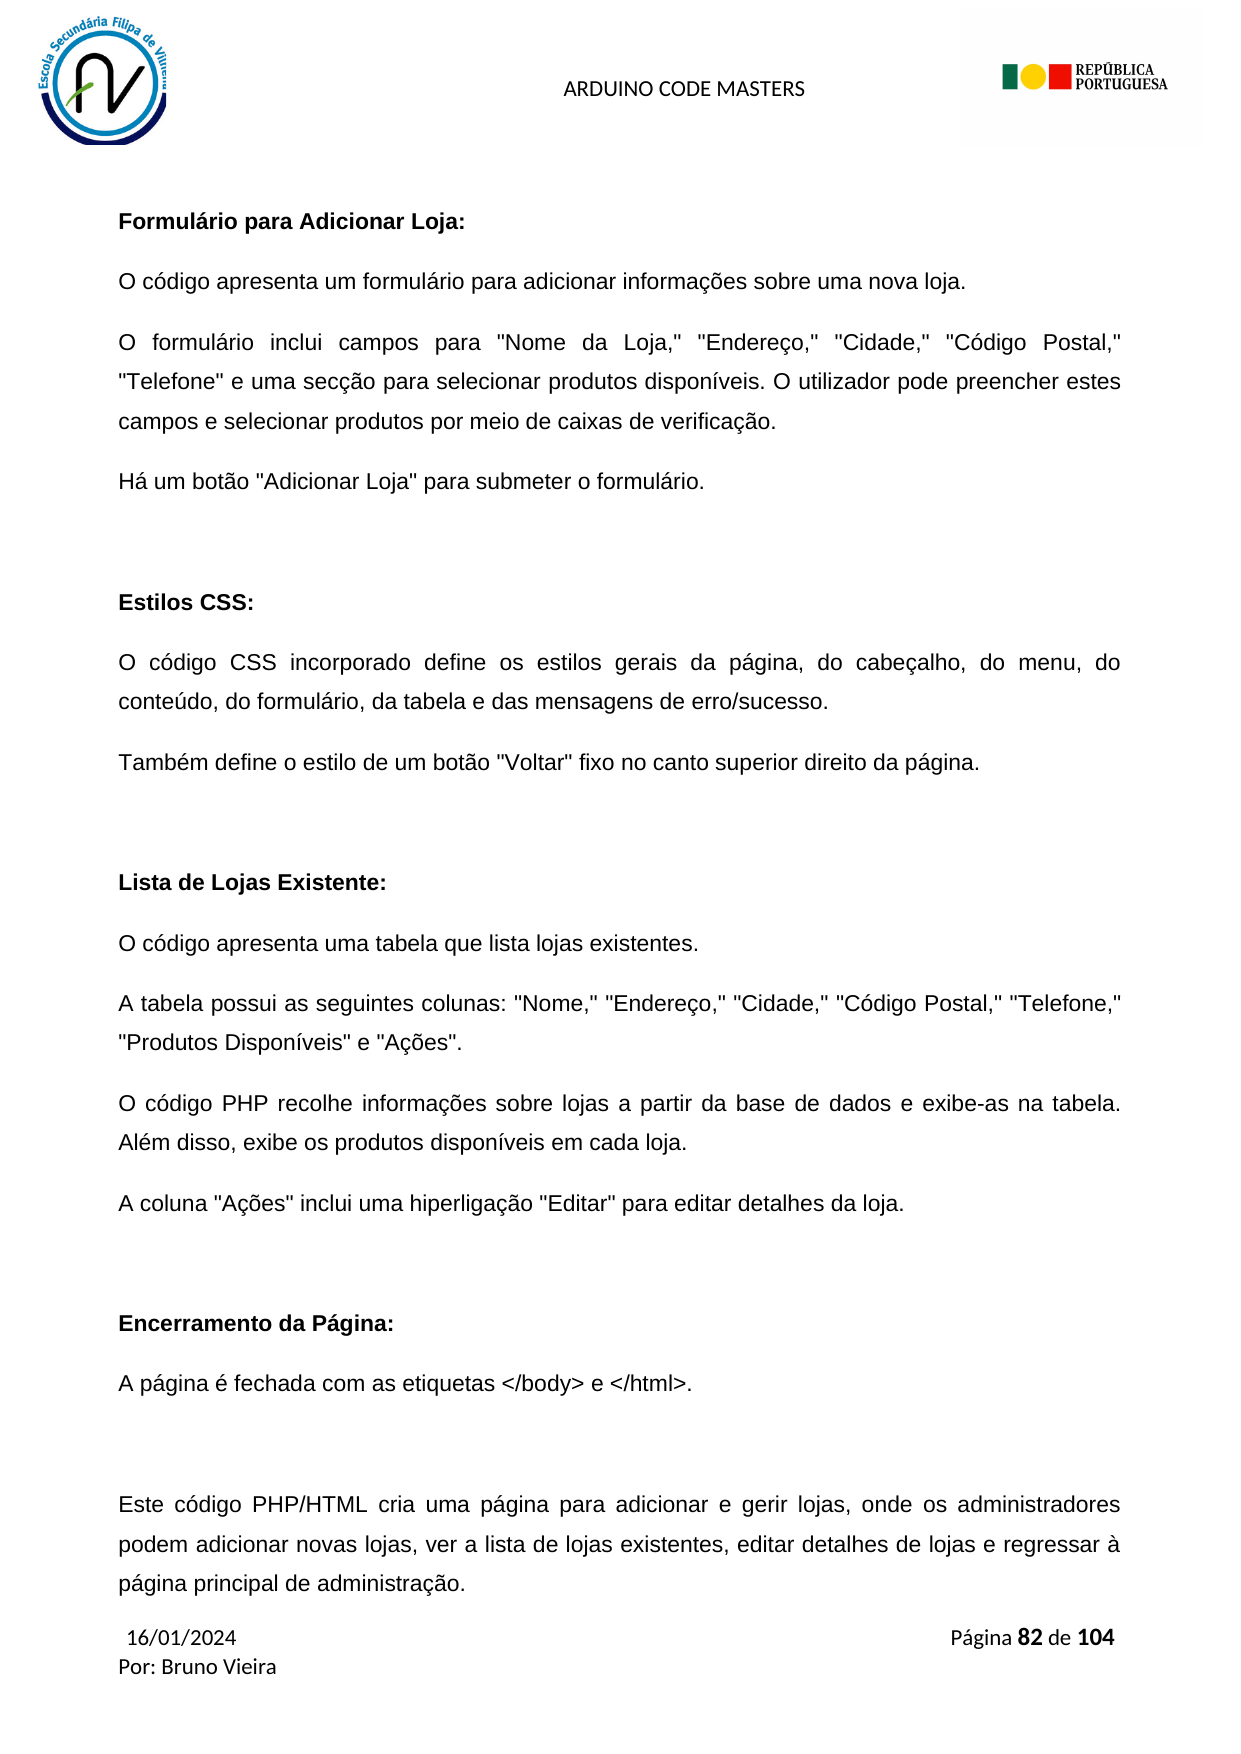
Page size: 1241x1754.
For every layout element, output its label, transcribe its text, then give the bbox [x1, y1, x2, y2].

text Estilos CSS: [118, 588, 1122, 615]
picture [37, 15, 167, 144]
text O código apresenta um formulário para adicionar informações sobre uma nova loja. [118, 268, 1122, 295]
text Há um botão "Adicionar Loja" para submeter o formulário. [118, 468, 1122, 494]
picture [959, 8, 1204, 146]
text Encerramento da Página: [118, 1310, 1122, 1336]
text Lista de Lojas Existente: [118, 869, 1122, 896]
text O código CSS incorporado define os estilos gerais da página, do cabeçalho, do menu, do conteúdo, do formulário, da tabela e das mensagens de erro/sucesso. [118, 649, 1122, 715]
text O formulário inclui campos para "Nome da Loja," "Endereço," "Cidade," "Código Postal," "Telefone" e uma secção para selecionar produtos disponíveis. O utilizador pode preencher estes campos e selecionar produtos por meio de caixas de verificação. [118, 329, 1122, 434]
text O código apresenta uma tabela que lista lojas existentes. [118, 929, 1122, 956]
text O código PHP recolhe informações sobre lojas a partir da base de dados e exibe-as na tabela. Além disso, exibe os produtos disponíveis em cada loja. [118, 1090, 1122, 1156]
text A página é fechada com as etiquetas </body> e </html>. [118, 1370, 1122, 1397]
text Este código PHP/HTML cria uma página para adicionar e gerir lojas, onde os administradores podem adicionar novas lojas, ver a lista de lojas existentes, editar detalhes de lojas e regressar à página principal de administração. [118, 1491, 1122, 1596]
text Também define o estilo de um botão "Voltar" fixo no canto superior direito da página. [118, 749, 1122, 775]
text A tabela possui as seguintes colunas: "Nome," "Endereço," "Cidade," "Código Postal," "Telefone," "Produtos Disponíveis" e "Ações". [118, 990, 1122, 1056]
text Formulário para Adicionar Loja: [118, 208, 1122, 234]
text A coluna "Ações" inclui uma hiperligação "Editar" para editar detalhes da loja. [118, 1189, 1122, 1216]
